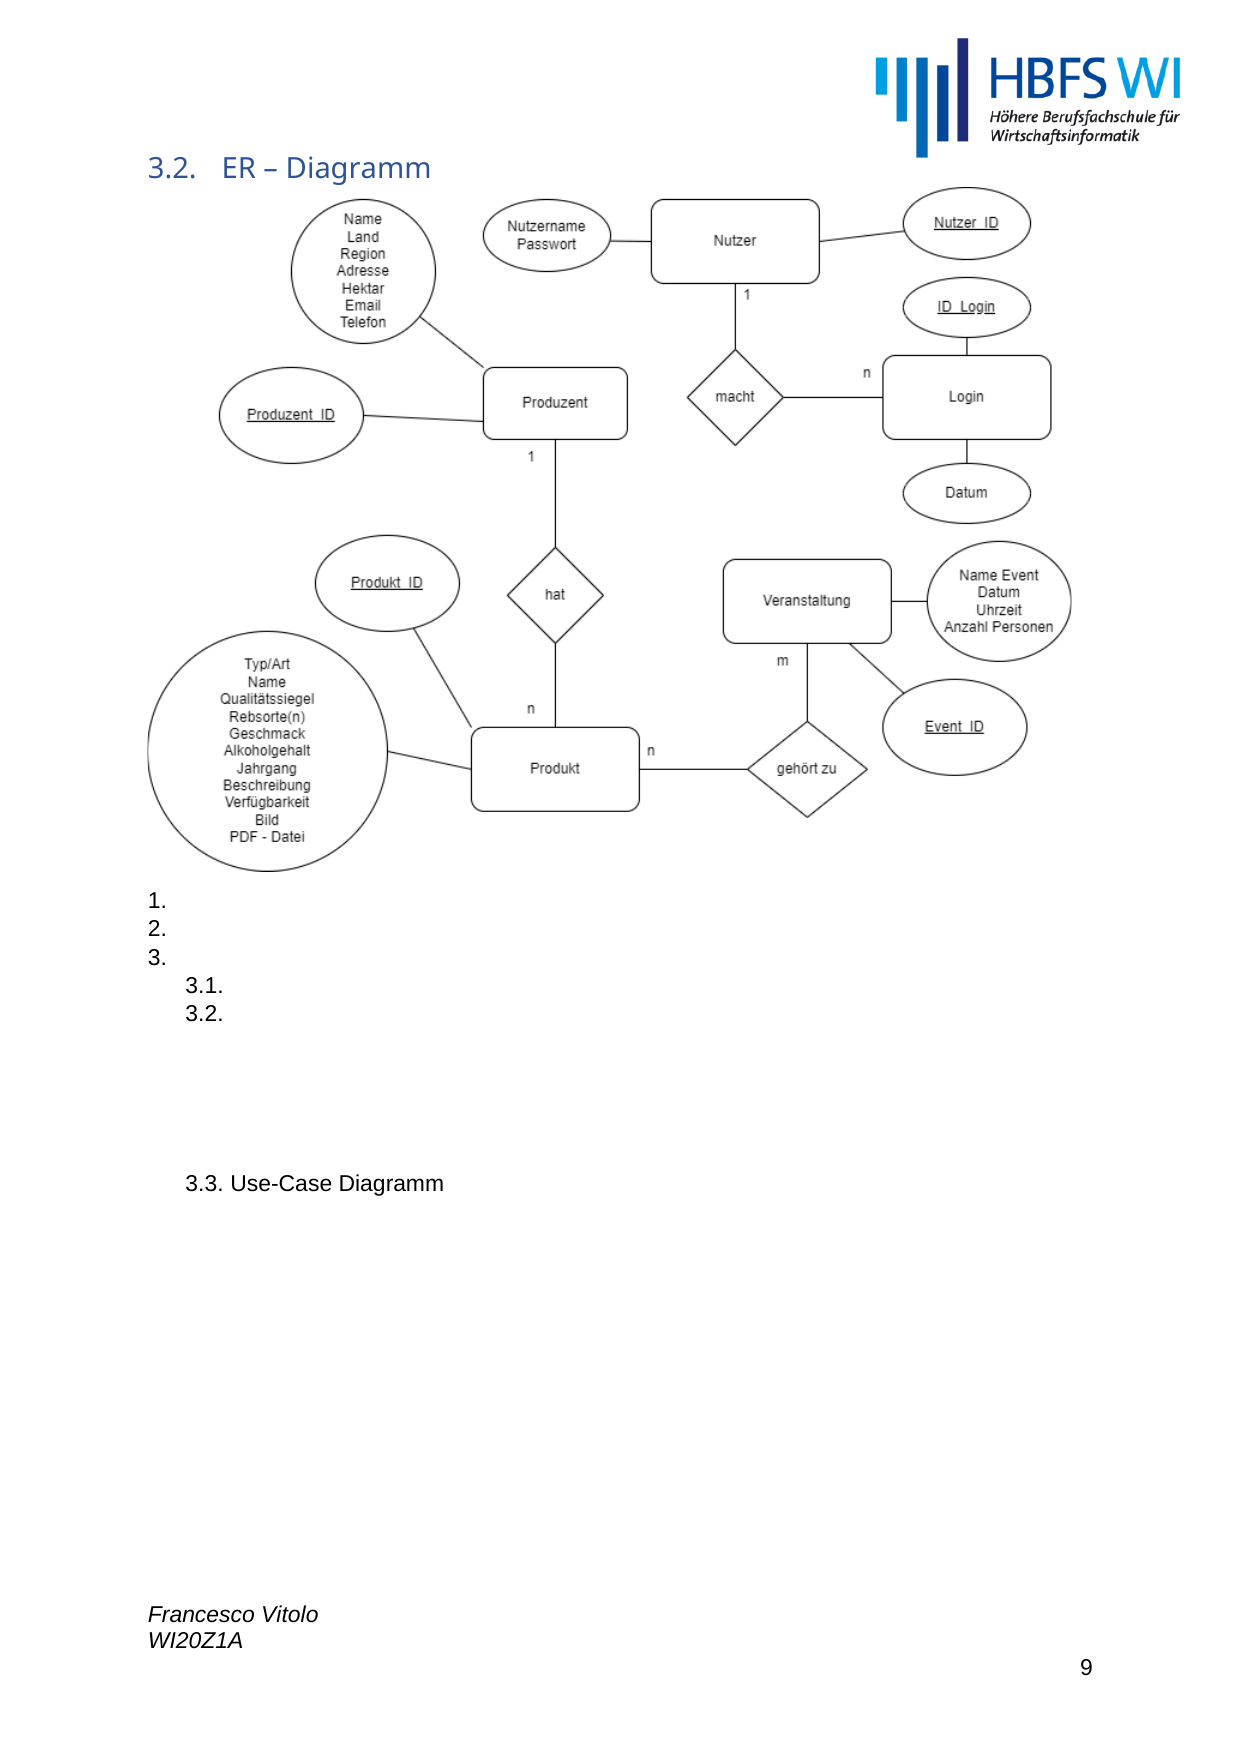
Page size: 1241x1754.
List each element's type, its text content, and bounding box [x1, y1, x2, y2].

subtitle ER – Diagramm [148, 148, 1093, 187]
list Use-Case Diagramm [185, 1170, 1093, 1196]
picture [863, 30, 1190, 164]
picture [147, 187, 1072, 872]
